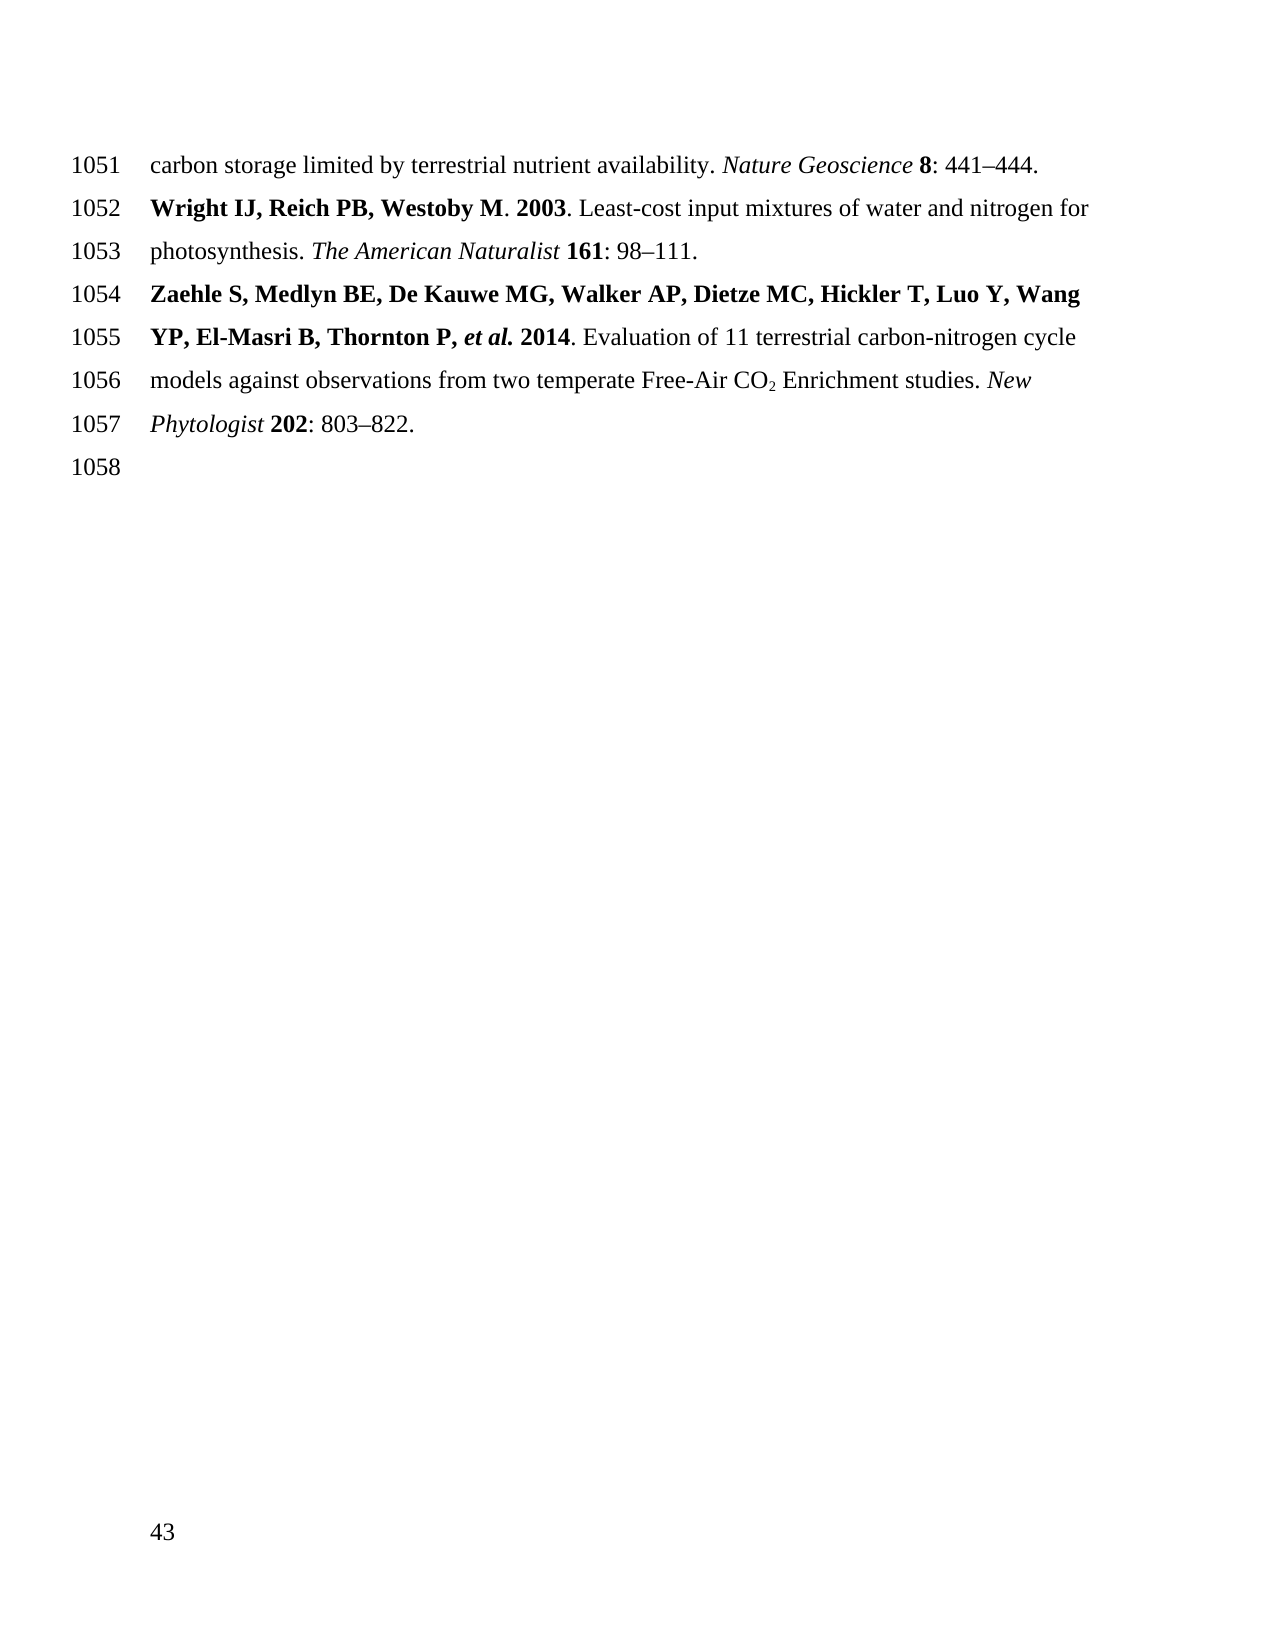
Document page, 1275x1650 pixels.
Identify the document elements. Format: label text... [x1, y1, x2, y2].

text Zaehle S, Medlyn BE, De Kauwe MG, Walker AP, Dietze MC, Hickler T, Luo Y, Wang YP, El-Masri B, Thornton P, et al. 2014. Evaluation of 11 terrestrial carbon-nitrogen cycle models against observations from two temperate Free-Air CO2 Enrichment studies. New Phytologist 202: 803–822. [150, 279, 1125, 437]
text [150, 150, 1125, 179]
text Wright IJ, Reich PB, Westoby M. 2003. Least-cost input mixtures of water and nitrogen for photosynthesis. The American Naturalist 161: 98–111. [150, 193, 1125, 265]
